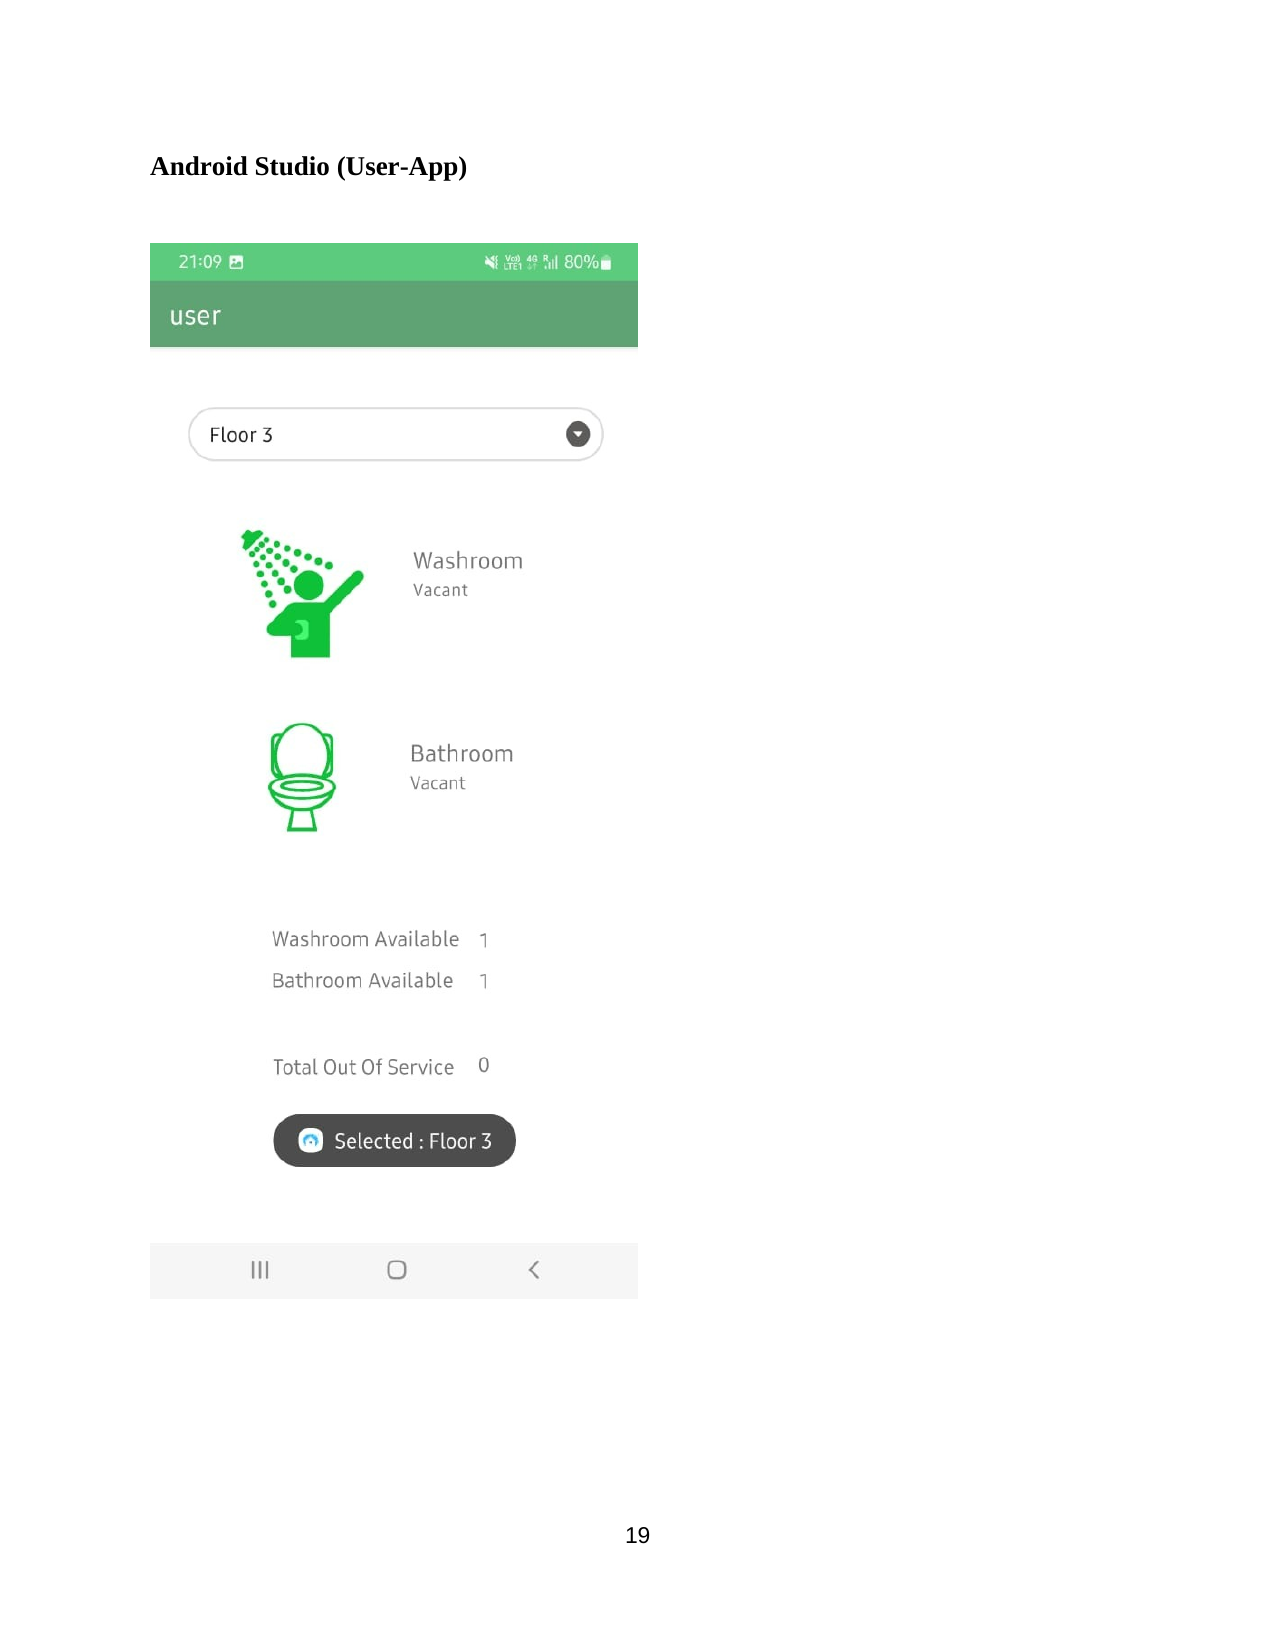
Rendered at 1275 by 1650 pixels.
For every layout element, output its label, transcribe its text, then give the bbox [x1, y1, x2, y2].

text Android Studio (User-App) [150, 150, 1125, 181]
picture [150, 243, 638, 1299]
